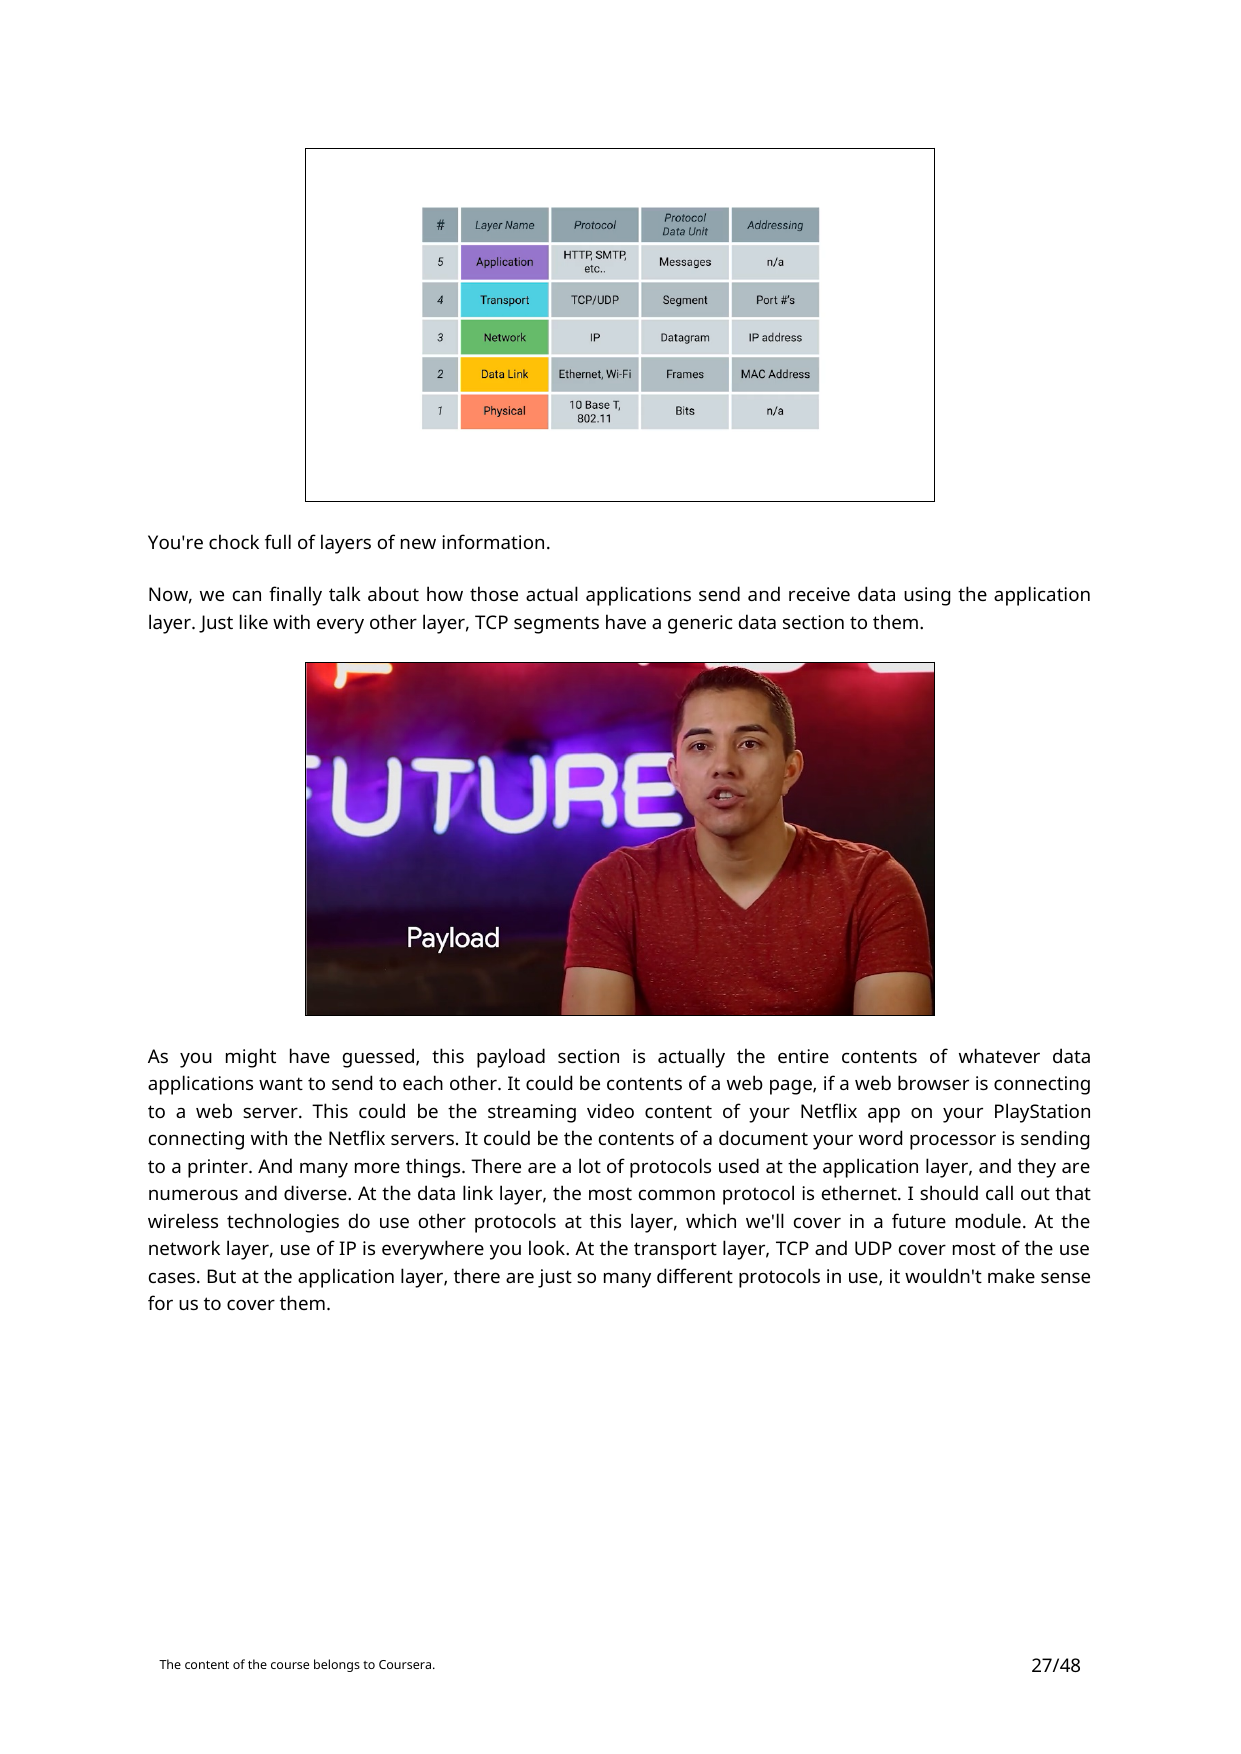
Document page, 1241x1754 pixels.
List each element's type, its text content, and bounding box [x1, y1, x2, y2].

picture [306, 663, 934, 1015]
text Now, we can finally talk about how those actual applications send and receive data using the application layer. Just like with every other layer, TCP segments have a generic data section to them. [148, 582, 1093, 634]
text As you might have guessed, this payload section is actually the entire contents of whatever data applications want to send to each other. It could be contents of a web page, if a web browser is connecting to a web server. This could be the streaming video content of your Netflix app on your PlayStation connecting with the Netflix servers. It could be the contents of a document your word processor is sending to a printer. And many more things. There are a lot of protocols used at the application layer, and they are numerous and diverse. At the data link layer, the most common protocol is ethernet. I should call out that wireless technologies do use other protocols at this layer, which we'll cover in a future module. At the network layer, use of IP is everywhere you look. At the transport layer, TCP and UDP cover most of the use cases. But at the application layer, there are just so many different protocols in use, it wouldn't make sense for us to cover them. [148, 1043, 1093, 1316]
picture [306, 149, 934, 501]
text You're chock full of layers of new information. [148, 529, 1093, 554]
